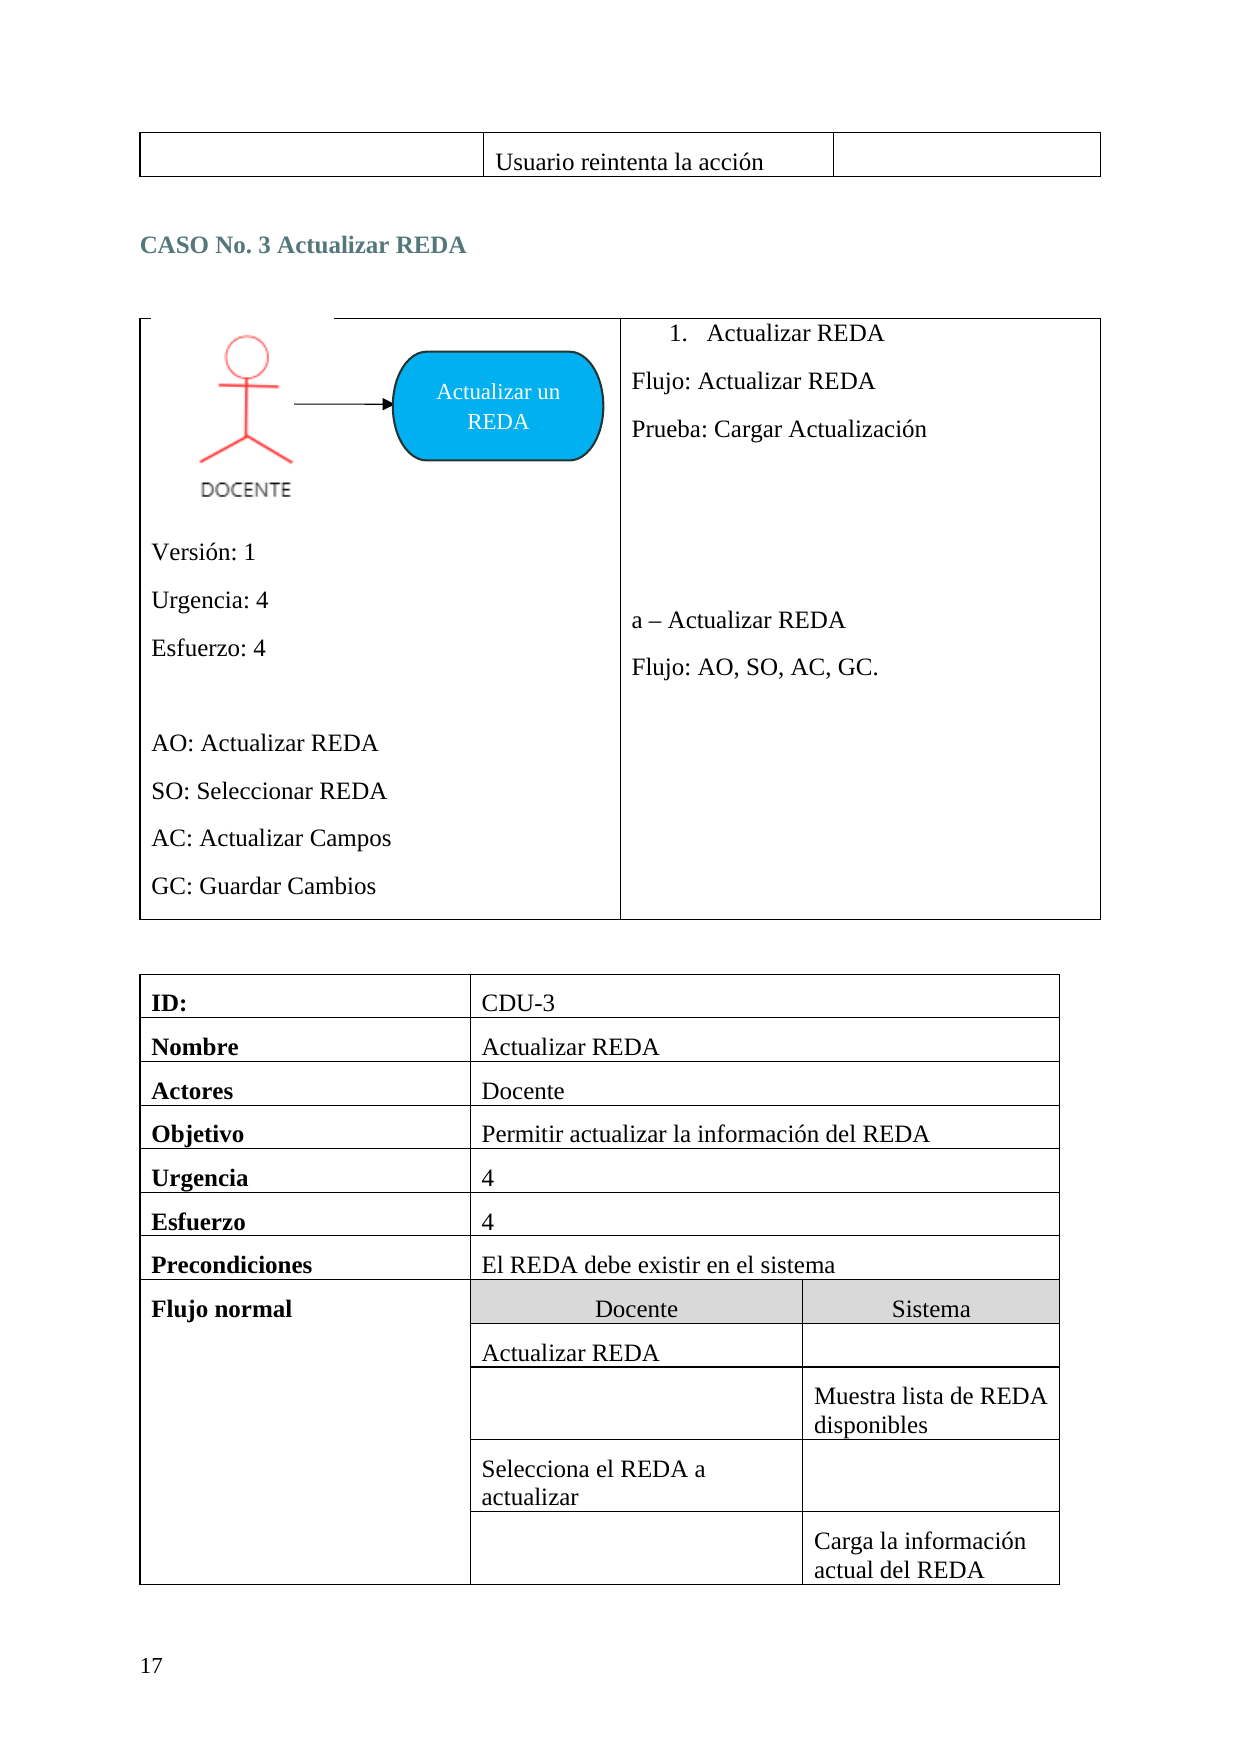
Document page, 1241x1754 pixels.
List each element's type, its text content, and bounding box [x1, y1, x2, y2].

table_cell [803, 1440, 1059, 1511]
table_header ID: [141, 975, 470, 1017]
picture [151, 318, 334, 519]
table_cell Docente [471, 1280, 802, 1323]
table_cell Precondiciones [141, 1236, 470, 1279]
table_cell Selecciona el REDA a actualizar [471, 1440, 802, 1511]
table_header Versión: 1 Urgencia: 4 Esfuerzo: 4 AO: Actualizar REDA SO: Seleccionar REDA AC: Actualizar Campos GC: Guardar Cambios [141, 319, 620, 919]
subtitle CASO No. 3 Actualizar REDA [139, 231, 1101, 259]
table_cell Muestra lista de REDA disponibles [803, 1368, 1059, 1439]
table_cell Esfuerzo [141, 1193, 470, 1235]
table_cell Flujo normal [141, 1280, 470, 1583]
table_cell [471, 1512, 802, 1583]
table_cell Actualizar REDA [471, 1018, 1059, 1061]
table_cell [471, 1368, 802, 1439]
table_cell [803, 1324, 1059, 1366]
table_cell Actualizar REDA [471, 1324, 802, 1366]
table_cell Carga la información actual del REDA [803, 1512, 1059, 1583]
table_cell Nombre [141, 1018, 470, 1061]
table_header Actualizar REDA Flujo: Actualizar REDA Prueba: Cargar Actualización a – Actualizar REDA Flujo: AO, SO, AC, GC. [621, 319, 1100, 919]
table_cell Usuario reintenta la acción [484, 133, 833, 176]
table_cell Sistema [803, 1280, 1059, 1323]
table_cell Docente [471, 1062, 1059, 1104]
table_cell Objetivo [141, 1106, 470, 1148]
table_cell Permitir actualizar la información del REDA [471, 1106, 1059, 1148]
table_cell Actores [141, 1062, 470, 1104]
table_header CDU-3 [471, 975, 1059, 1017]
table_cell Urgencia [141, 1149, 470, 1192]
table_cell 4 [471, 1193, 1059, 1235]
table_cell El REDA debe existir en el sistema [471, 1236, 1059, 1279]
table_cell [834, 133, 1100, 176]
table_cell 4 [471, 1149, 1059, 1192]
